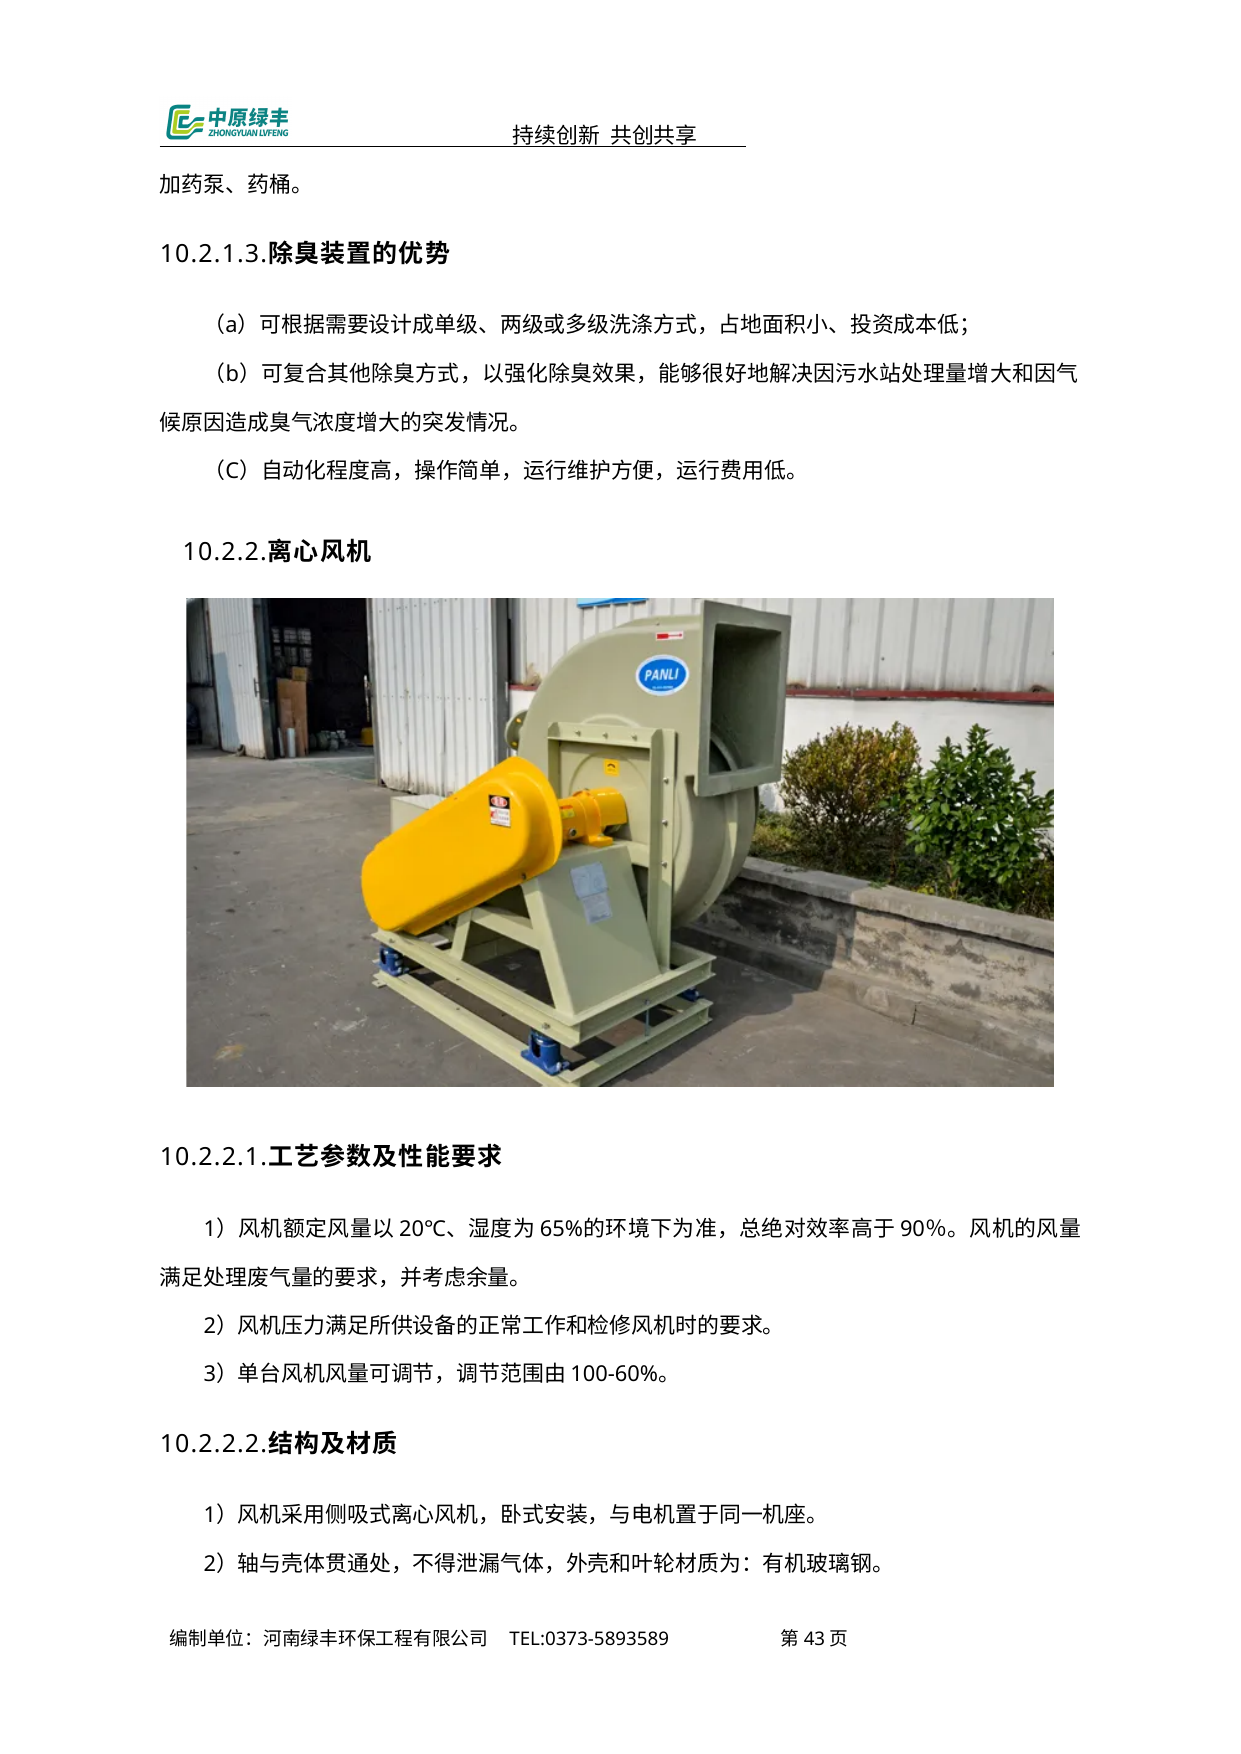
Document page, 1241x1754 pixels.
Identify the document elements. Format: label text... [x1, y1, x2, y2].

picture [159, 96, 292, 145]
text 2）风机压力满足所供设备的正常工作和检修风机时的要求。 [159, 1308, 1081, 1340]
text 1）风机额定风量以20℃、湿度为65%的环境下为准，总绝对效率高于90％。风机的风量满足处理废气量的要求，并考虑余量。 [159, 1211, 1081, 1292]
text 1）风机采用侧吸式离心风机，卧式安装，与电机置于同一机座。 [159, 1497, 1081, 1529]
subtitle 离心风机 [182, 517, 1081, 582]
text 3）单台风机风量可调节，调节范围由100-60%。 [159, 1356, 1081, 1389]
text （C）自动化程度高，操作简单，运行维护方便，运行费用低。 [159, 452, 1081, 485]
text （a）可根据需要设计成单级、两级或多级洗涤方式，占地面积小、投资成本低； [159, 307, 1081, 339]
text 2）轴与壳体贯通处，不得泄漏气体，外壳和叶轮材质为：有机玻璃钢。 [159, 1545, 1081, 1578]
text 喷淋系统成套配置，包含循环水泵，PVC布水管道、PP喷头。同时可以根据客户要求增配加药泵、药桶。 [159, 166, 1081, 199]
text （b）可复合其他除臭方式，以强化除臭效果，能够很好地解决因污水站处理量增大和因气候原因造成臭气浓度增大的突发情况。 [159, 355, 1081, 437]
subtitle 工艺参数及性能要求 [159, 1122, 1081, 1187]
picture [186, 598, 1054, 1087]
subtitle 结构及材质 [159, 1409, 1081, 1474]
subtitle 除臭装置的优势 [159, 219, 1081, 284]
